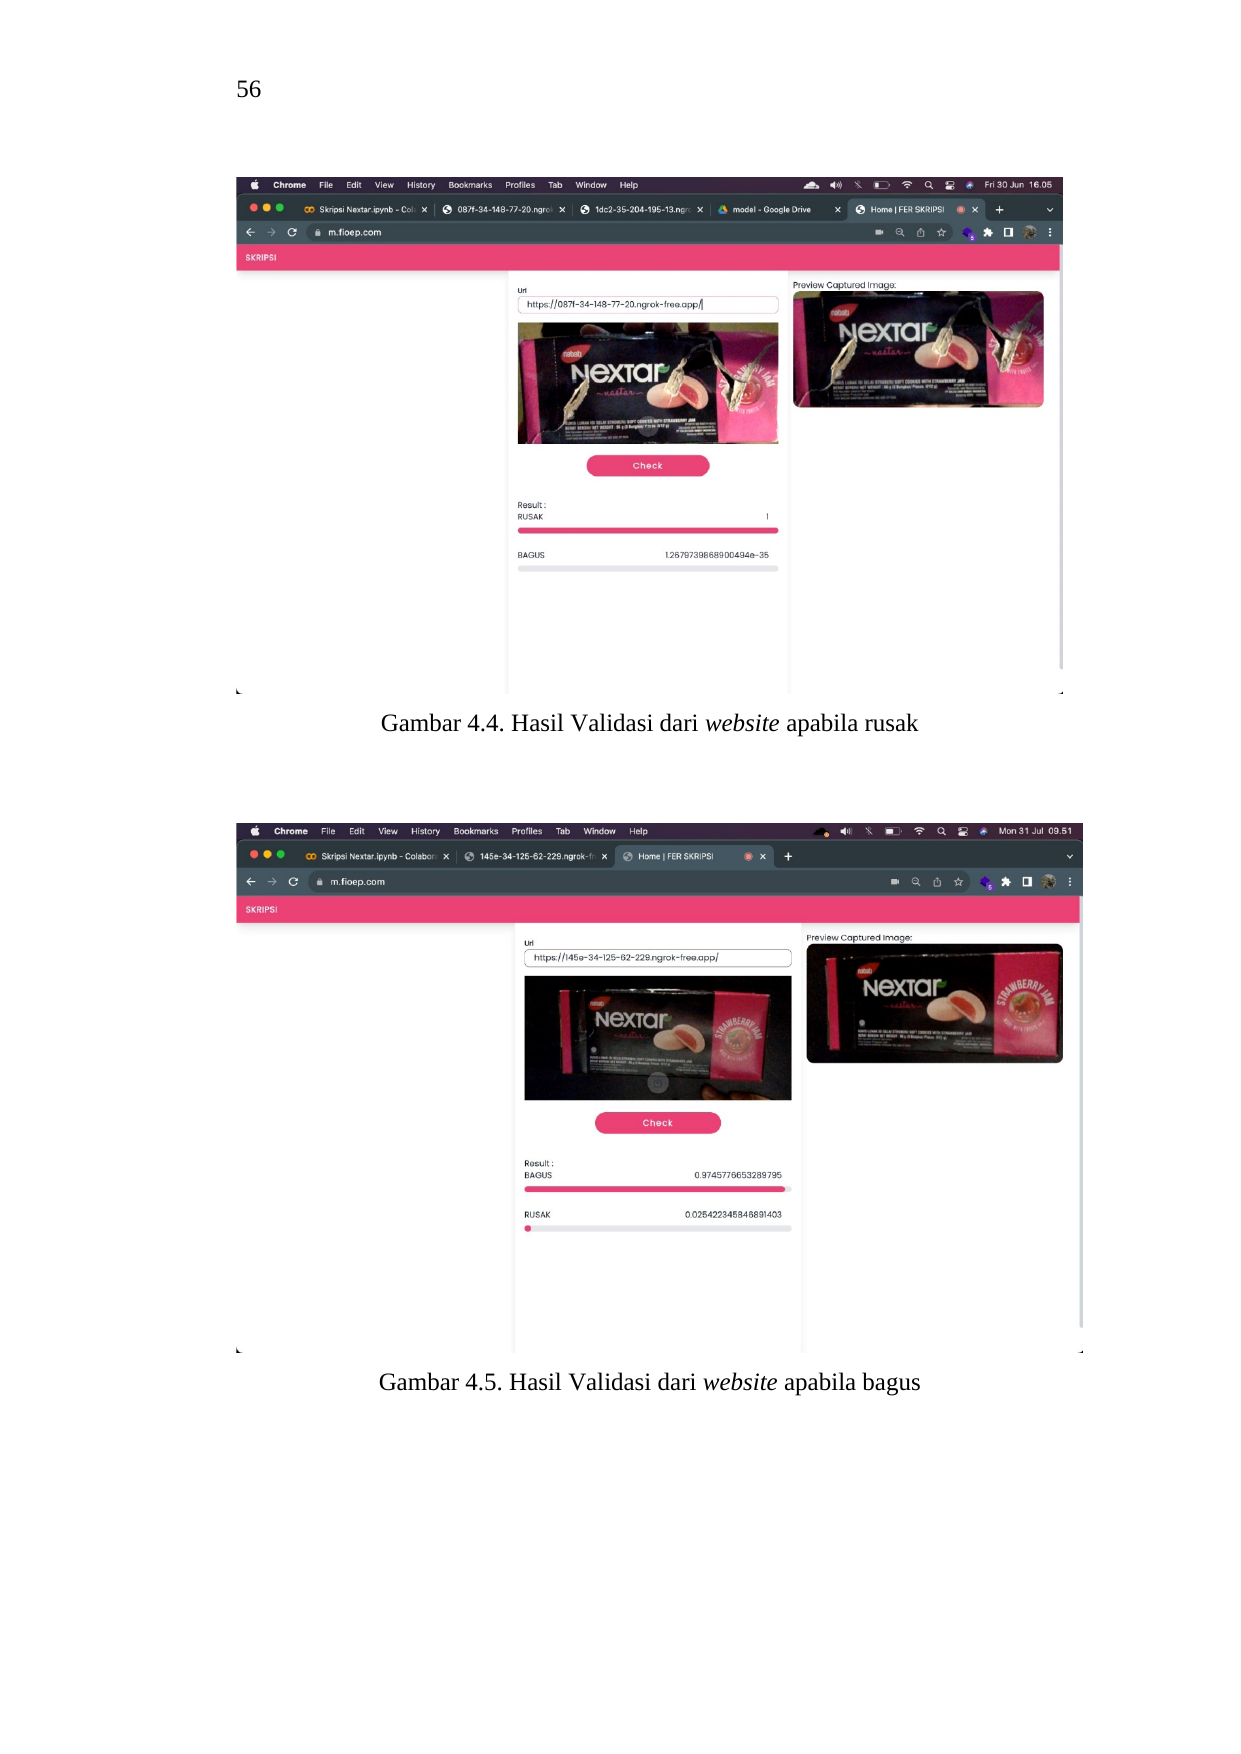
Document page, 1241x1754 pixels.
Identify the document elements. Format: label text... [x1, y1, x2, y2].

text Gambar 4.5. Hasil Validasi dari website apabila bagus [236, 1367, 1063, 1396]
picture [236, 177, 1063, 694]
picture [236, 823, 1083, 1353]
text Gambar 4.4. Hasil Validasi dari website apabila rusak [236, 708, 1063, 737]
